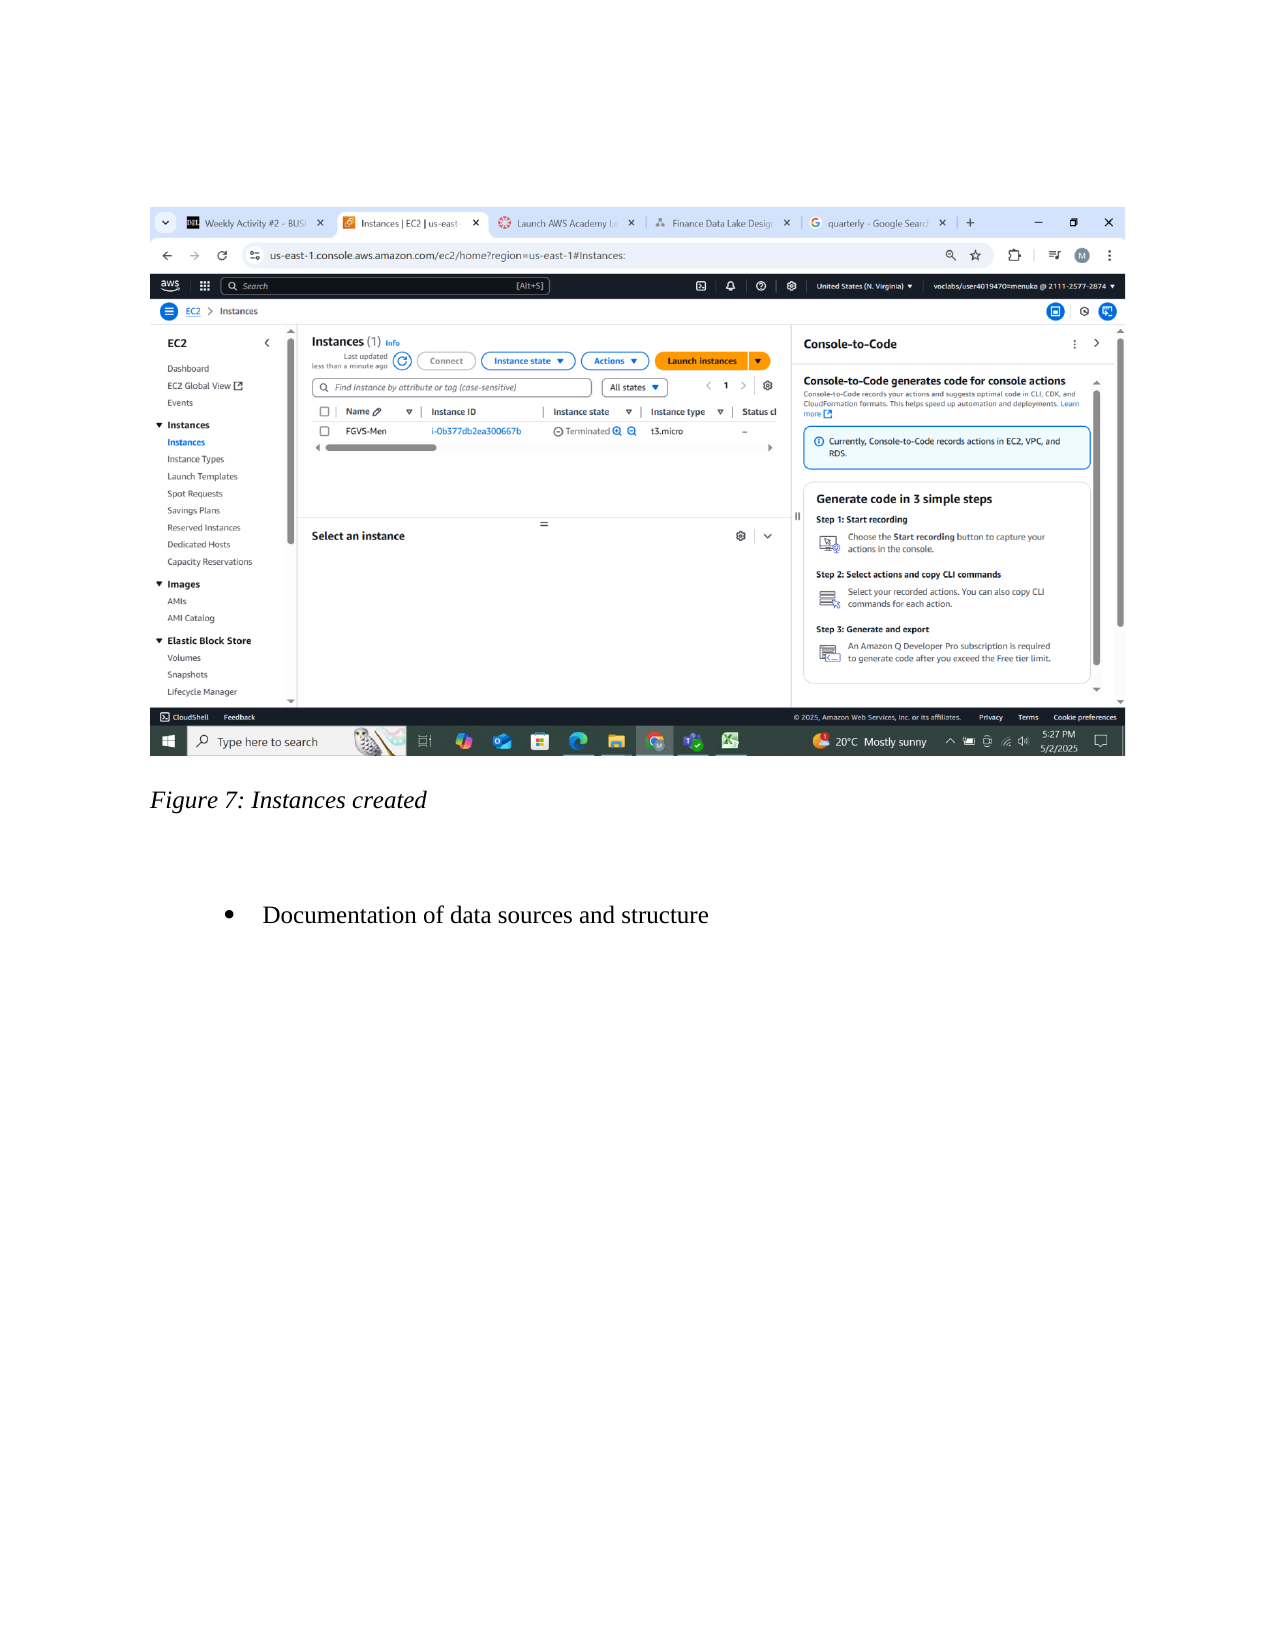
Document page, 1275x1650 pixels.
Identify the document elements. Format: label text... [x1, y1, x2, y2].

list Documentation of data sources and structure [225, 900, 1125, 928]
text Figure 7: Instances created [150, 785, 1125, 813]
picture [150, 207, 1125, 756]
